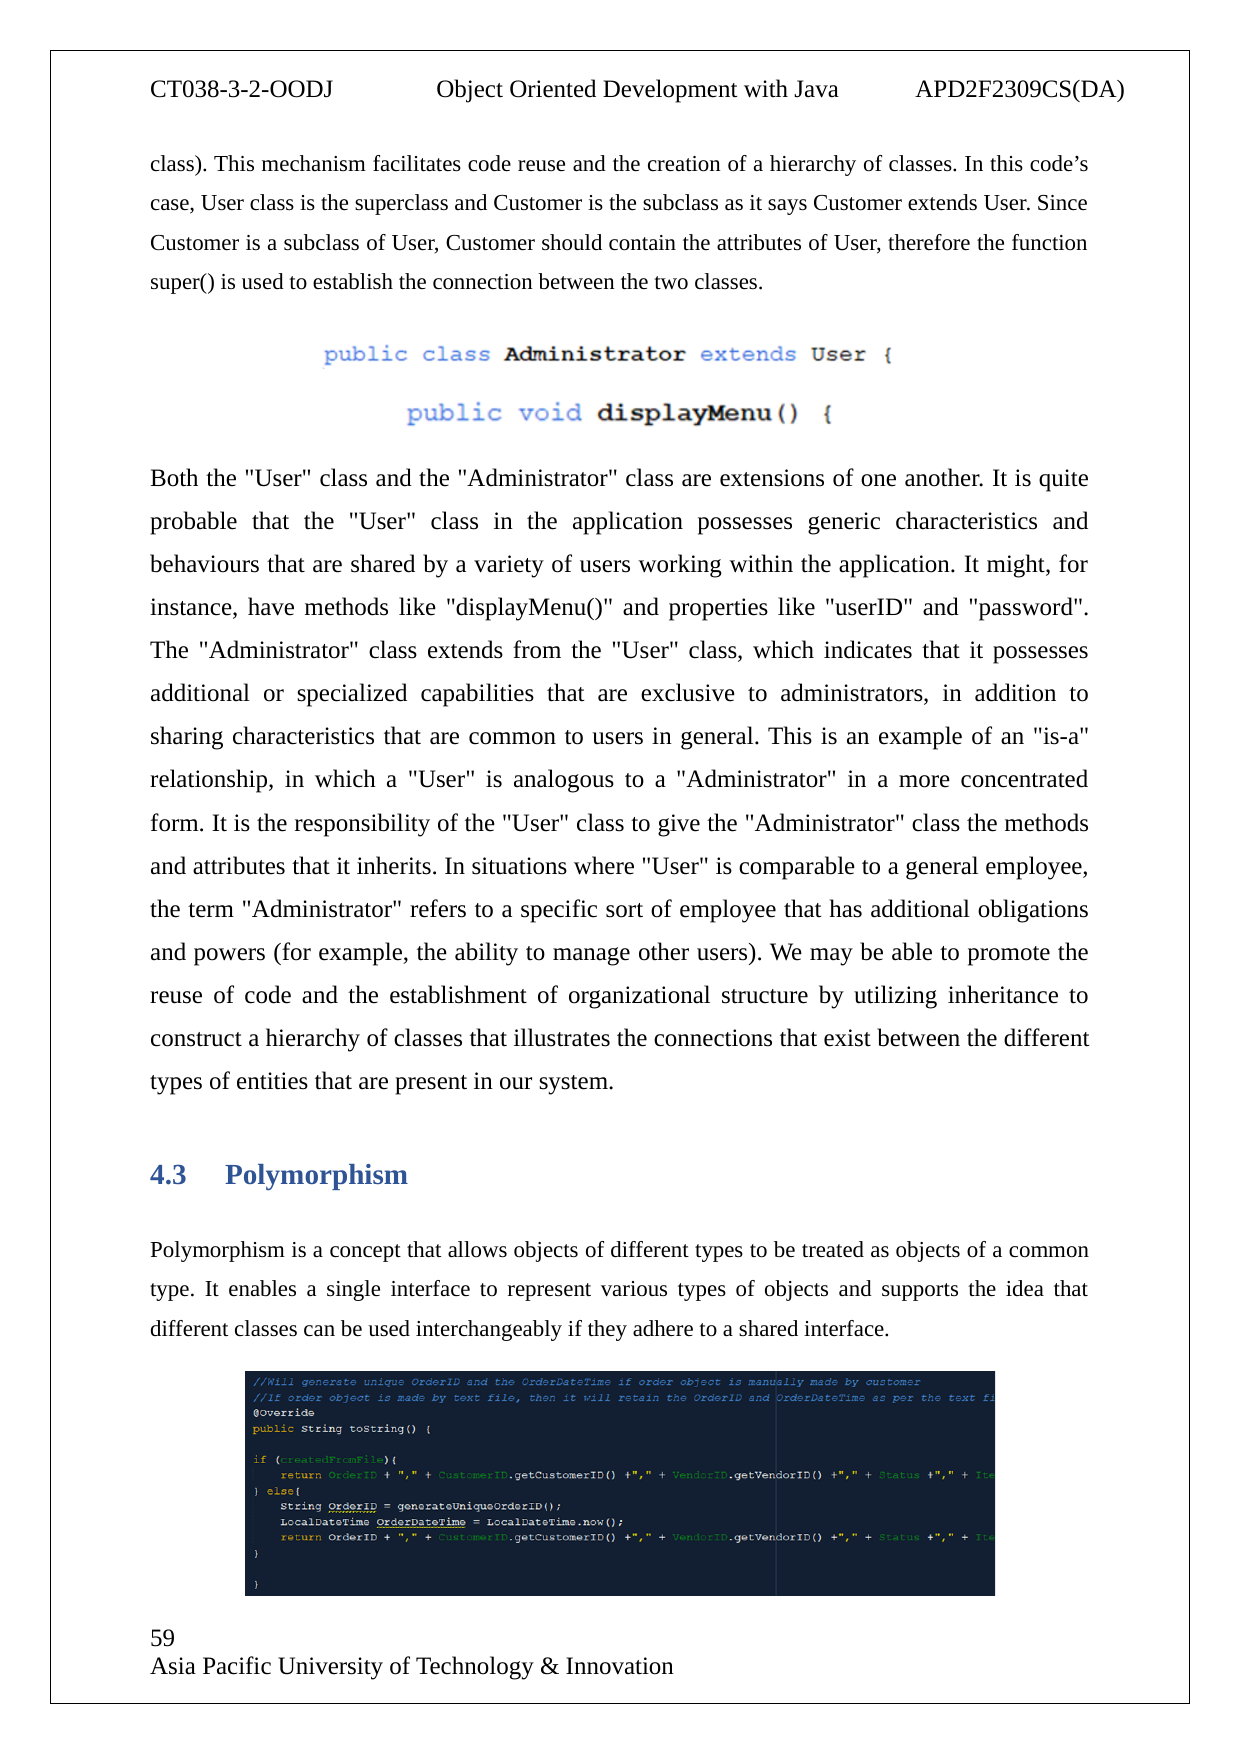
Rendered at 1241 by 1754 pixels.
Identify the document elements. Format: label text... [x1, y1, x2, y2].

picture [245, 1371, 995, 1596]
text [150, 150, 1090, 295]
subtitle 4.3 Polymorphism [150, 1157, 1090, 1190]
text Both the "User" class and the "Administrator" class are extensions of one another. It is quite probable that the "User" class in the application possesses generic characteristics and behaviours that are shared by a variety of users working within the application. It might, for instance, have methods like "displayMenu()" and properties like "userID" and "password". The "Administrator" class extends from the "User" class, which indicates that it possesses additional or specialized capabilities that are exclusive to administrators, in addition to sharing characteristics that are common to users in general. This is an example of an "is-a" relationship, in which a "User" is analogous to a "Administrator" in a more concentrated form. It is the responsibility of the "User" class to give the "Administrator" class the methods and attributes that it inherits. In situations where "User" is comparable to a general employee, the term "Administrator" refers to a specific sort of employee that has additional obligations and powers (for example, the ability to manage other users). We may be able to promote the reuse of code and the establishment of organizational structure by utilizing inheritance to construct a hierarchy of classes that illustrates the connections that exist between the different types of entities that are present in our system. [150, 463, 1090, 1095]
text Polymorphism is a concept that allows objects of different types to be treated as objects of a common type. It enables a single interface to represent various types of objects and supports the idea that different classes can be used interchangeably if they adhere to a shared interface. [150, 1236, 1090, 1341]
picture [316, 324, 924, 369]
picture [404, 400, 837, 432]
